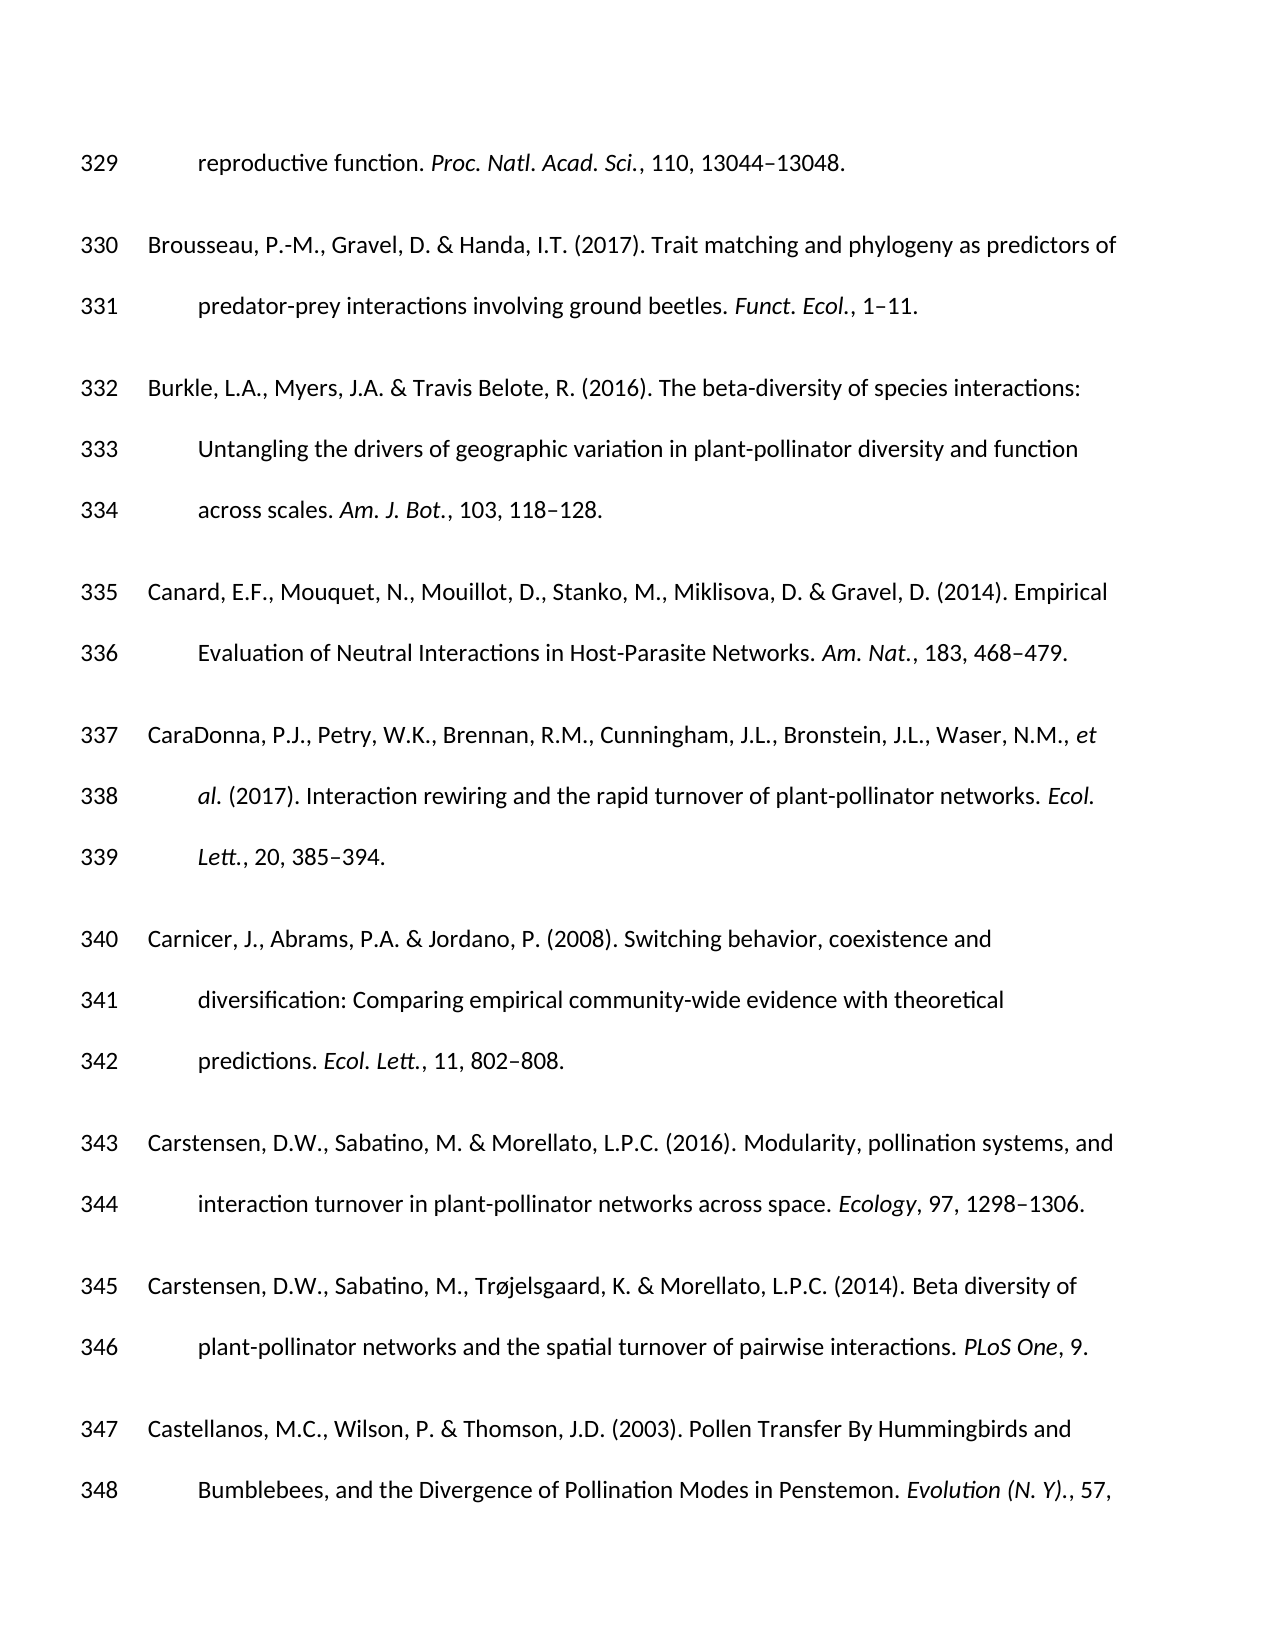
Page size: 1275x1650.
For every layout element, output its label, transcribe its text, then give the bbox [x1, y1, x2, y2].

text Burkle, L.A., Myers, J.A. & Travis Belote, R. (2016). The beta-diversity of species interactions: Untangling the drivers of geographic variation in plant-pollinator diversity and function across scales. Am. J. Bot., 103, 118–128. [148, 372, 1127, 525]
text Carstensen, D.W., Sabatino, M., Trøjelsgaard, K. & Morellato, L.P.C. (2014). Beta diversity of plant-pollinator networks and the spatial turnover of pairwise interactions. PLoS One, 9. [148, 1270, 1127, 1362]
text Carstensen, D.W., Sabatino, M. & Morellato, L.P.C. (2016). Modularity, pollination systems, and interaction turnover in plant-pollinator networks across space. Ecology, 97, 1298–1306. [148, 1127, 1127, 1219]
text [148, 148, 1127, 178]
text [148, 1413, 1127, 1504]
text CaraDonna, P.J., Petry, W.K., Brennan, R.M., Cunningham, J.L., Bronstein, J.L., Waser, N.M., et al. (2017). Interaction rewiring and the rapid turnover of plant-pollinator networks. Ecol. Lett., 20, 385–394. [148, 719, 1127, 872]
text Canard, E.F., Mouquet, N., Mouillot, D., Stanko, M., Miklisova, D. & Gravel, D. (2014). Empirical Evaluation of Neutral Interactions in Host-Parasite Networks. Am. Nat., 183, 468–479. [148, 576, 1127, 668]
text Carnicer, J., Abrams, P.A. & Jordano, P. (2008). Switching behavior, coexistence and diversification: Comparing empirical community-wide evidence with theoretical predictions. Ecol. Lett., 11, 802–808. [148, 923, 1127, 1076]
text Brousseau, P.-M., Gravel, D. & Handa, I.T. (2017). Trait matching and phylogeny as predictors of predator-prey interactions involving ground beetles. Funct. Ecol., 1–11. [148, 229, 1127, 321]
